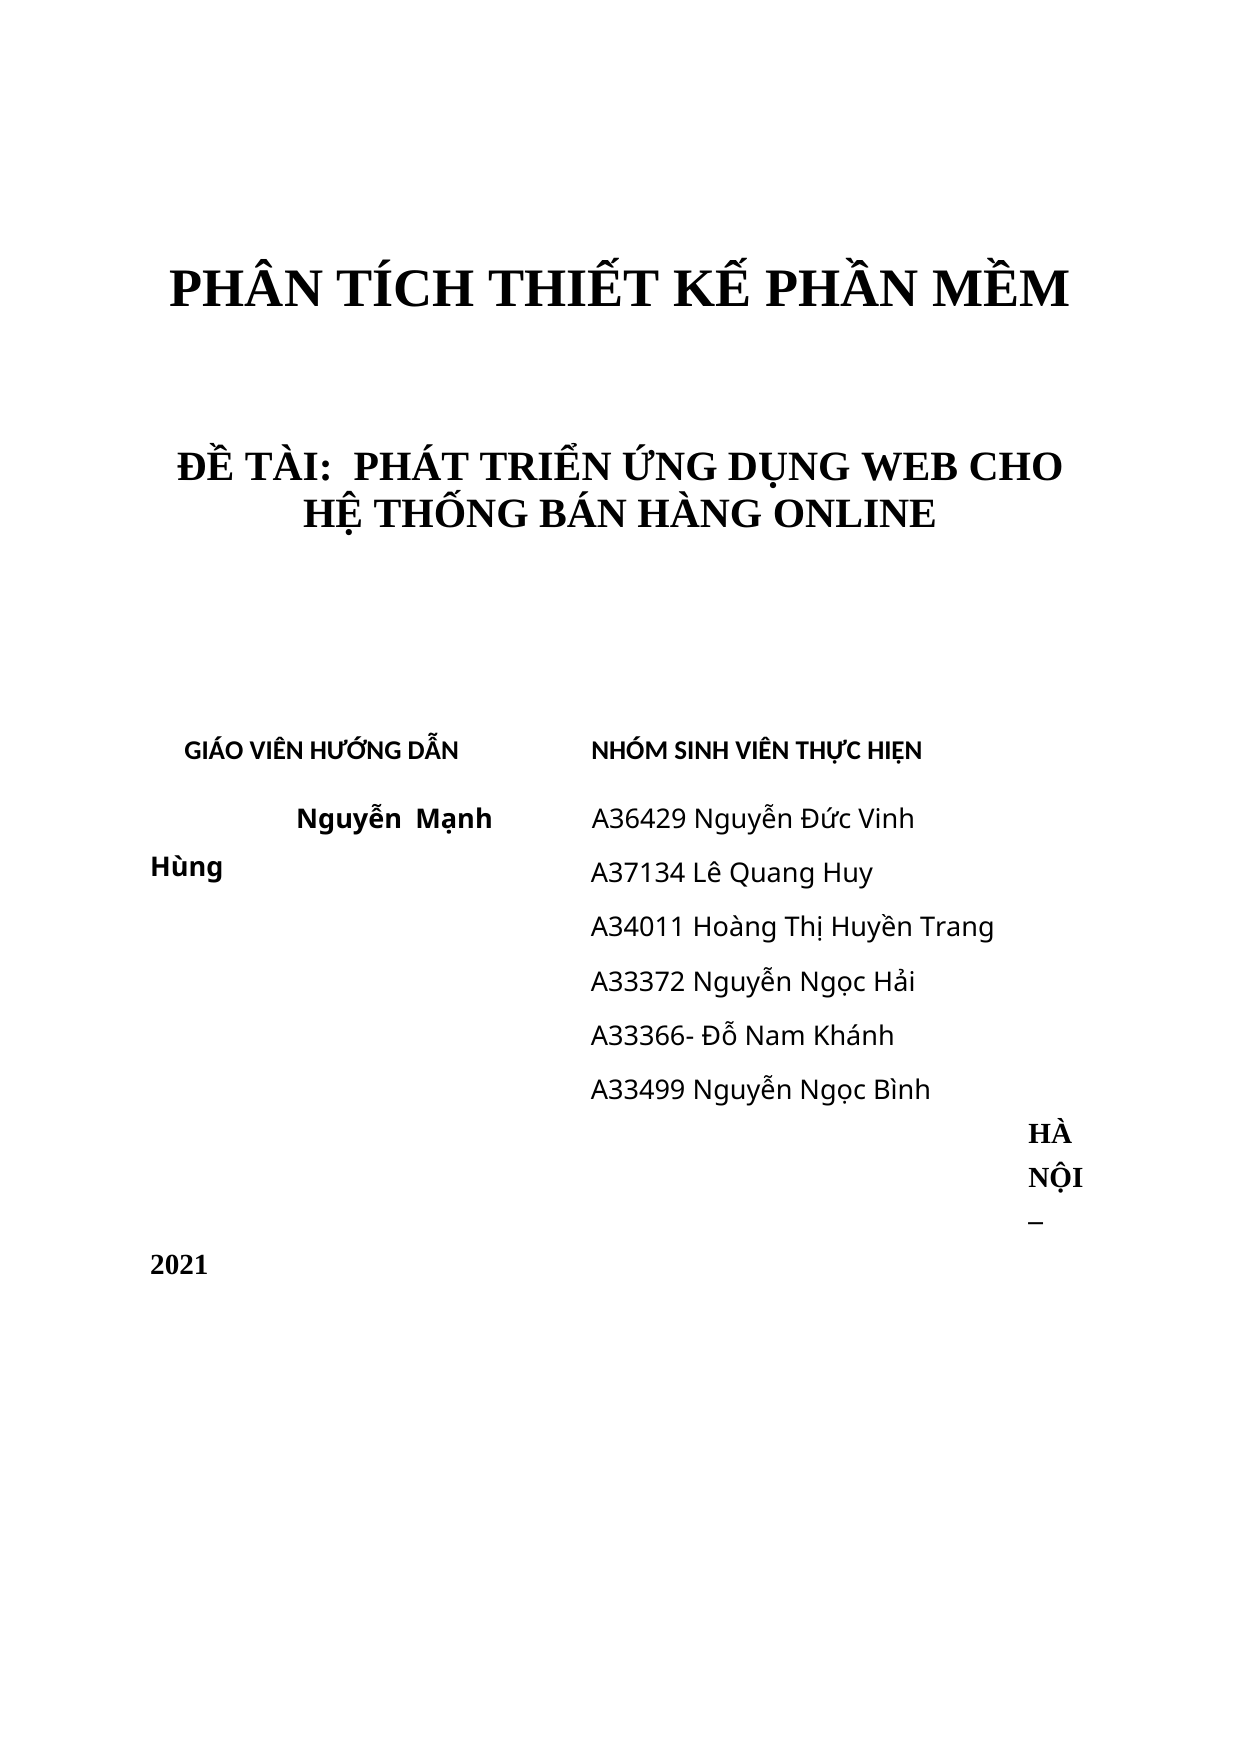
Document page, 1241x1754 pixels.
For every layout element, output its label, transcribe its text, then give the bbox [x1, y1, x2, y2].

table_header GIÁO VIÊN HƯỚNG DẪN [139, 715, 504, 793]
text HÀ NỘI – 2021 [150, 828, 1090, 1280]
text PHÂN TÍCH THIẾT KẾ PHẦN MỀM [150, 256, 1090, 318]
table_cell A36429 Nguyễn Đức Vinh A37134 Lê Quang Huy A34011 Hoàng Thị Huyền Trang A33372 Nguyễn Ngọc Hải A33366- Đỗ Nam Khánh A33499 Nguyễn Ngọc Bình [504, 793, 1009, 1231]
table_cell Nguyễn Mạnh Hùng [139, 793, 504, 1231]
table_header NHÓM SINH VIÊN THỰC HIỆN [504, 715, 1009, 793]
text ĐỀ TÀI: PHÁT TRIỂN ỨNG DỤNG WEB CHO HỆ THỐNG BÁN HÀNG ONLINE [150, 441, 1090, 537]
